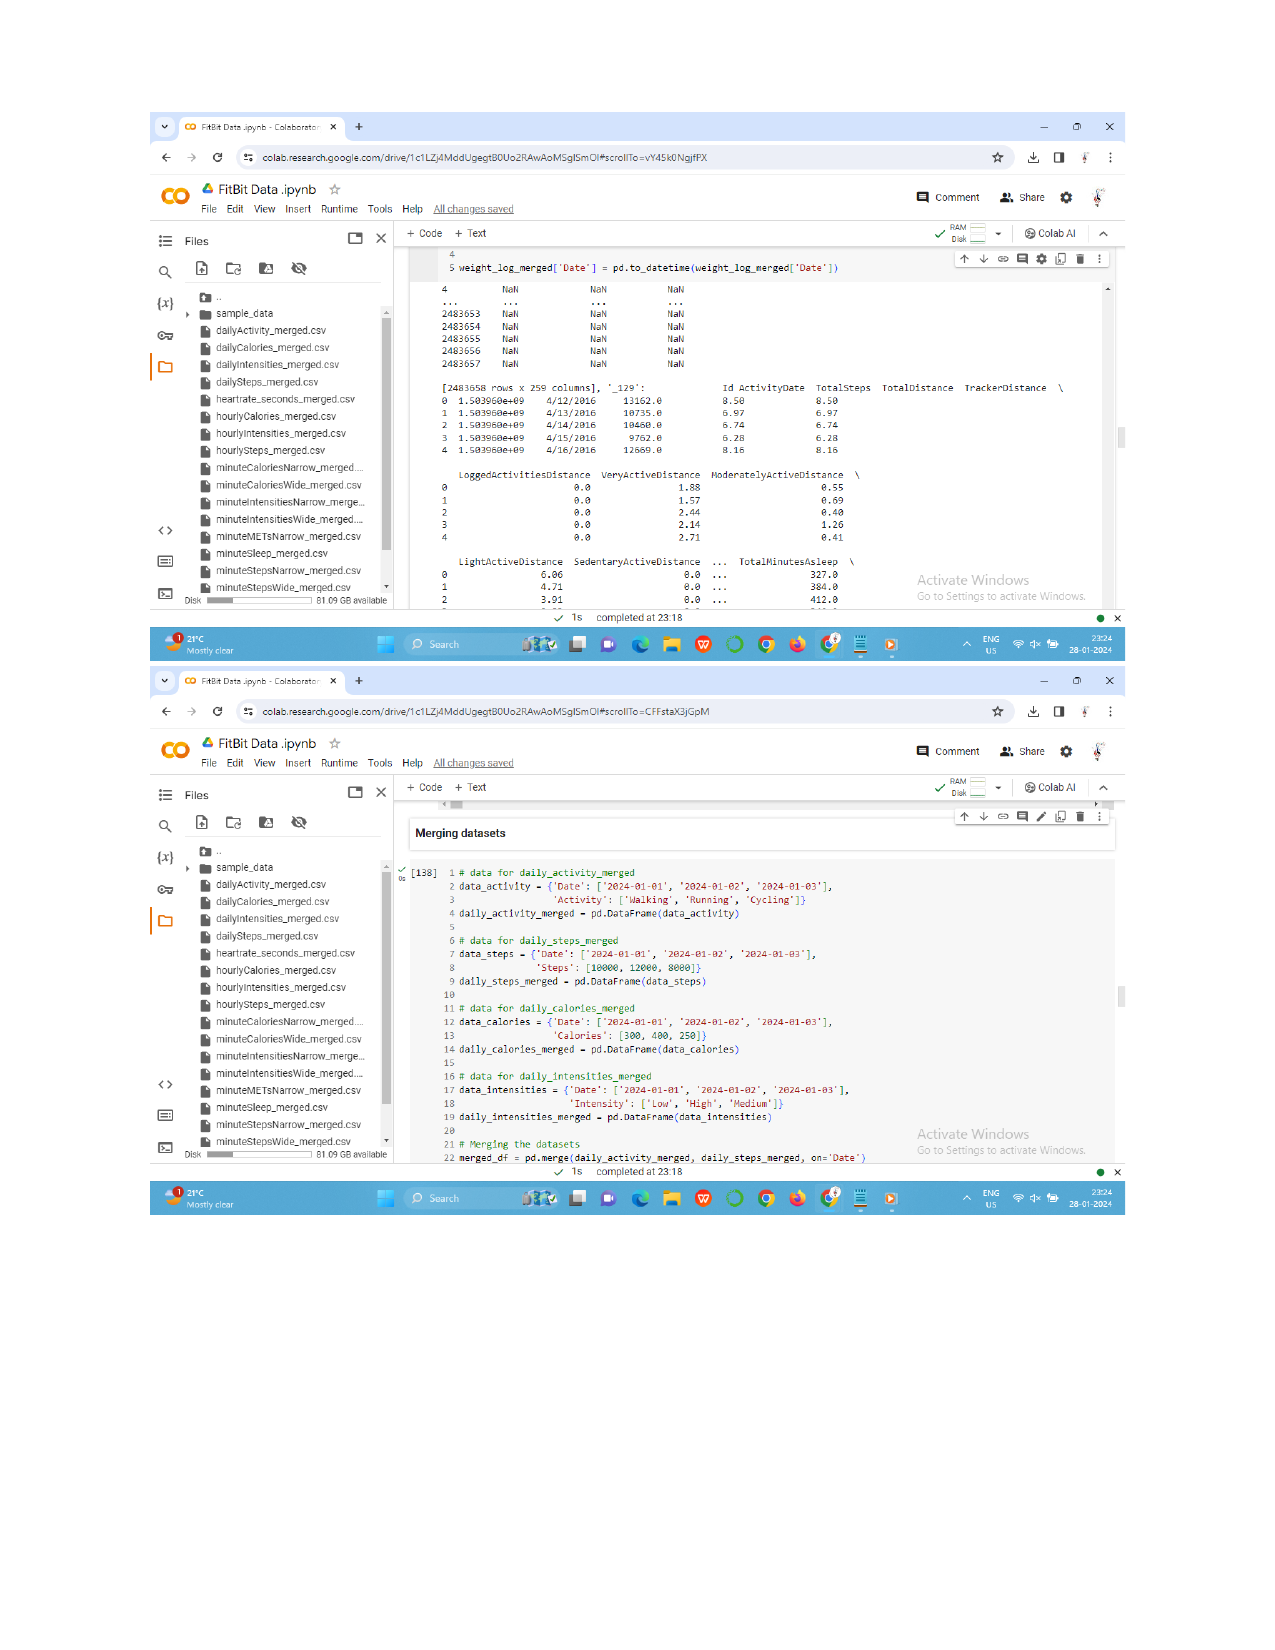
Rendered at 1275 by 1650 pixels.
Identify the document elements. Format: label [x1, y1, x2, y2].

picture [150, 112, 1125, 661]
picture [150, 666, 1125, 1215]
